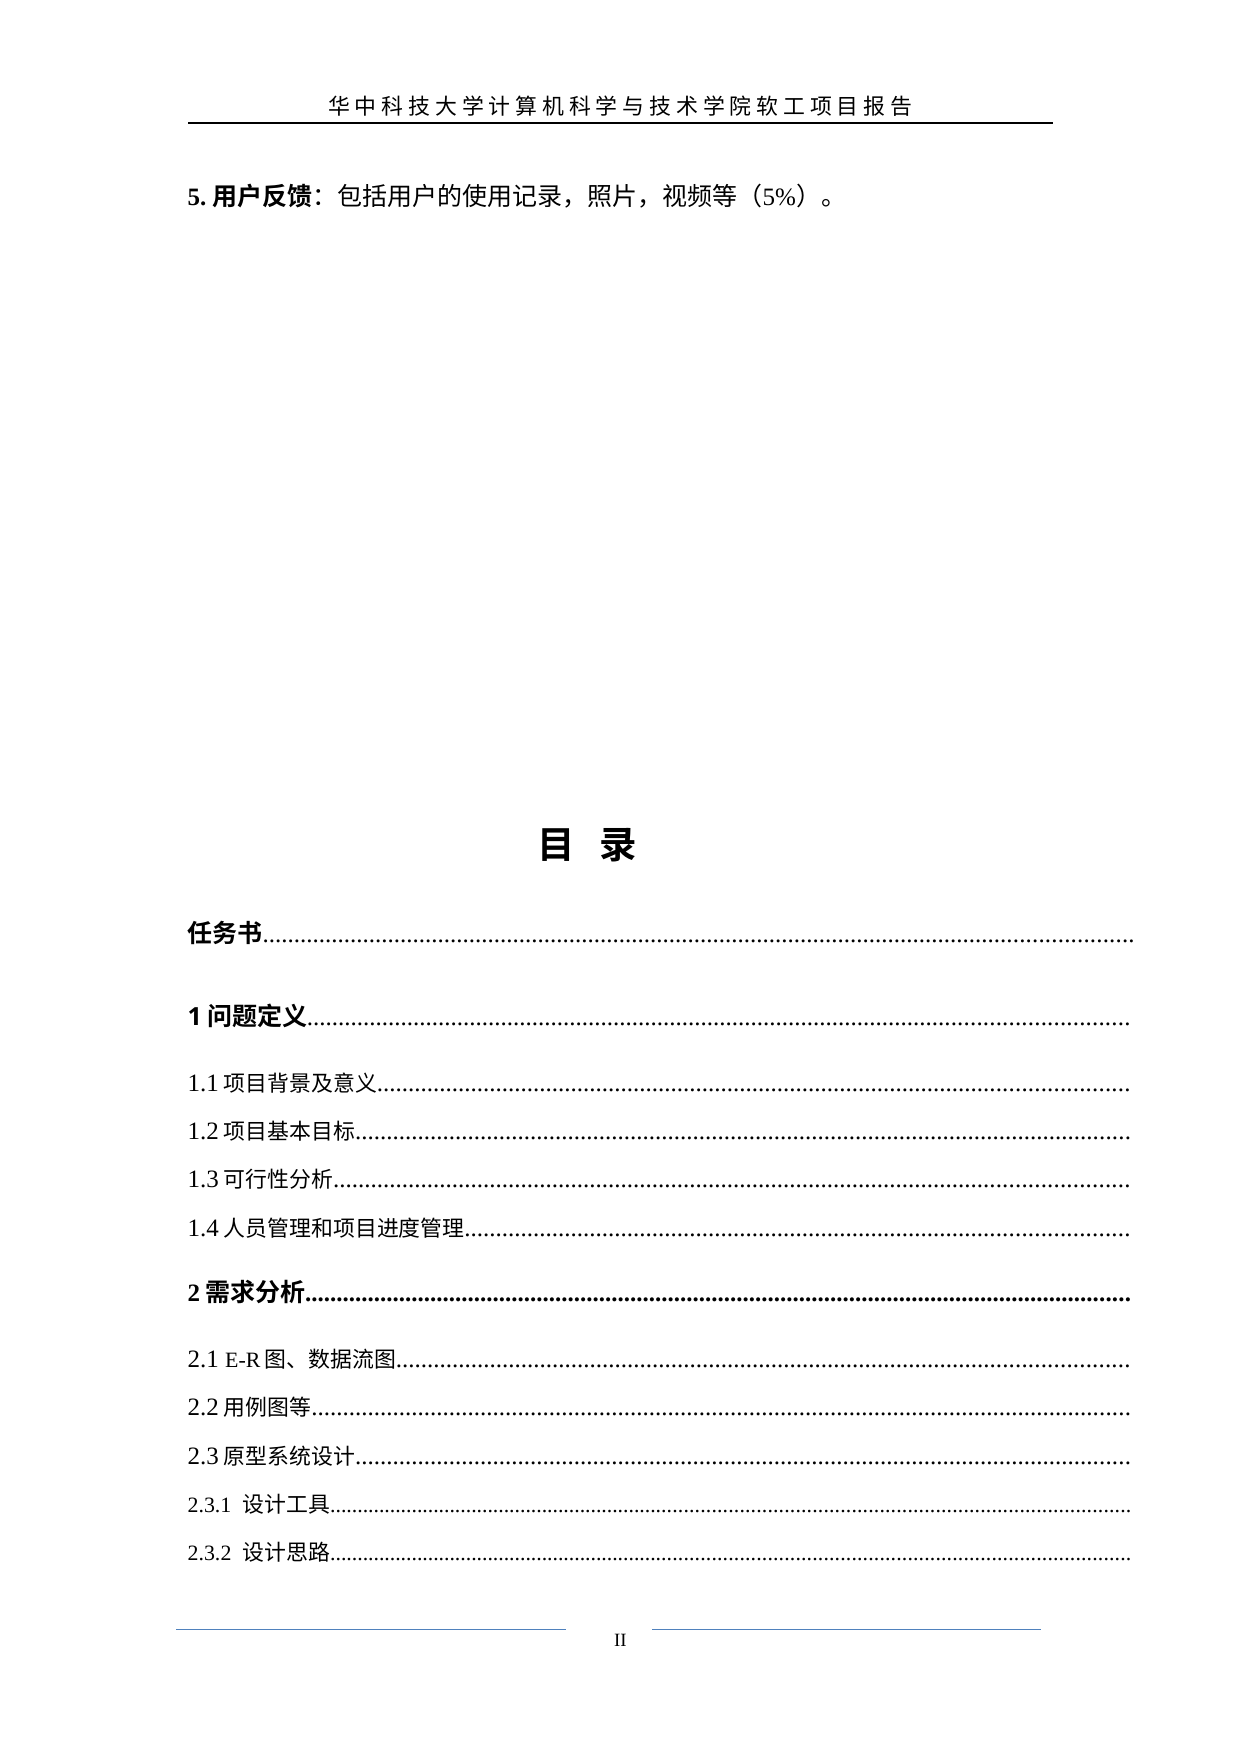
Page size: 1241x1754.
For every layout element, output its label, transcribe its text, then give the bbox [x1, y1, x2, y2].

text 任务书 I [187, 899, 1053, 964]
text 2.2用例图等 3 [187, 1390, 1053, 1422]
text 5. 用户反馈：包括用户的使用记录，照片，视频等（5%）。 [187, 162, 1053, 227]
text 2.1 E-R图、数据流图 3 [187, 1342, 1053, 1374]
text 1.4人员管理和项目进度管理 2 [187, 1210, 1053, 1243]
text 1.2项目基本目标 1 [187, 1113, 1053, 1146]
text 目 录 [230, 815, 766, 869]
text 1问题定义 1 [187, 982, 1053, 1047]
text 1.1项目背景及意义 1 [187, 1065, 1053, 1098]
text 1.3可行性分析 1 [187, 1162, 1053, 1194]
text 2.3原型系统设计 4 [187, 1438, 1053, 1471]
text 2需求分析 3 [187, 1258, 1053, 1323]
text 2.3.2 设计思路 4 [187, 1535, 1053, 1567]
text 2.3.1 设计工具 4 [187, 1487, 1053, 1519]
